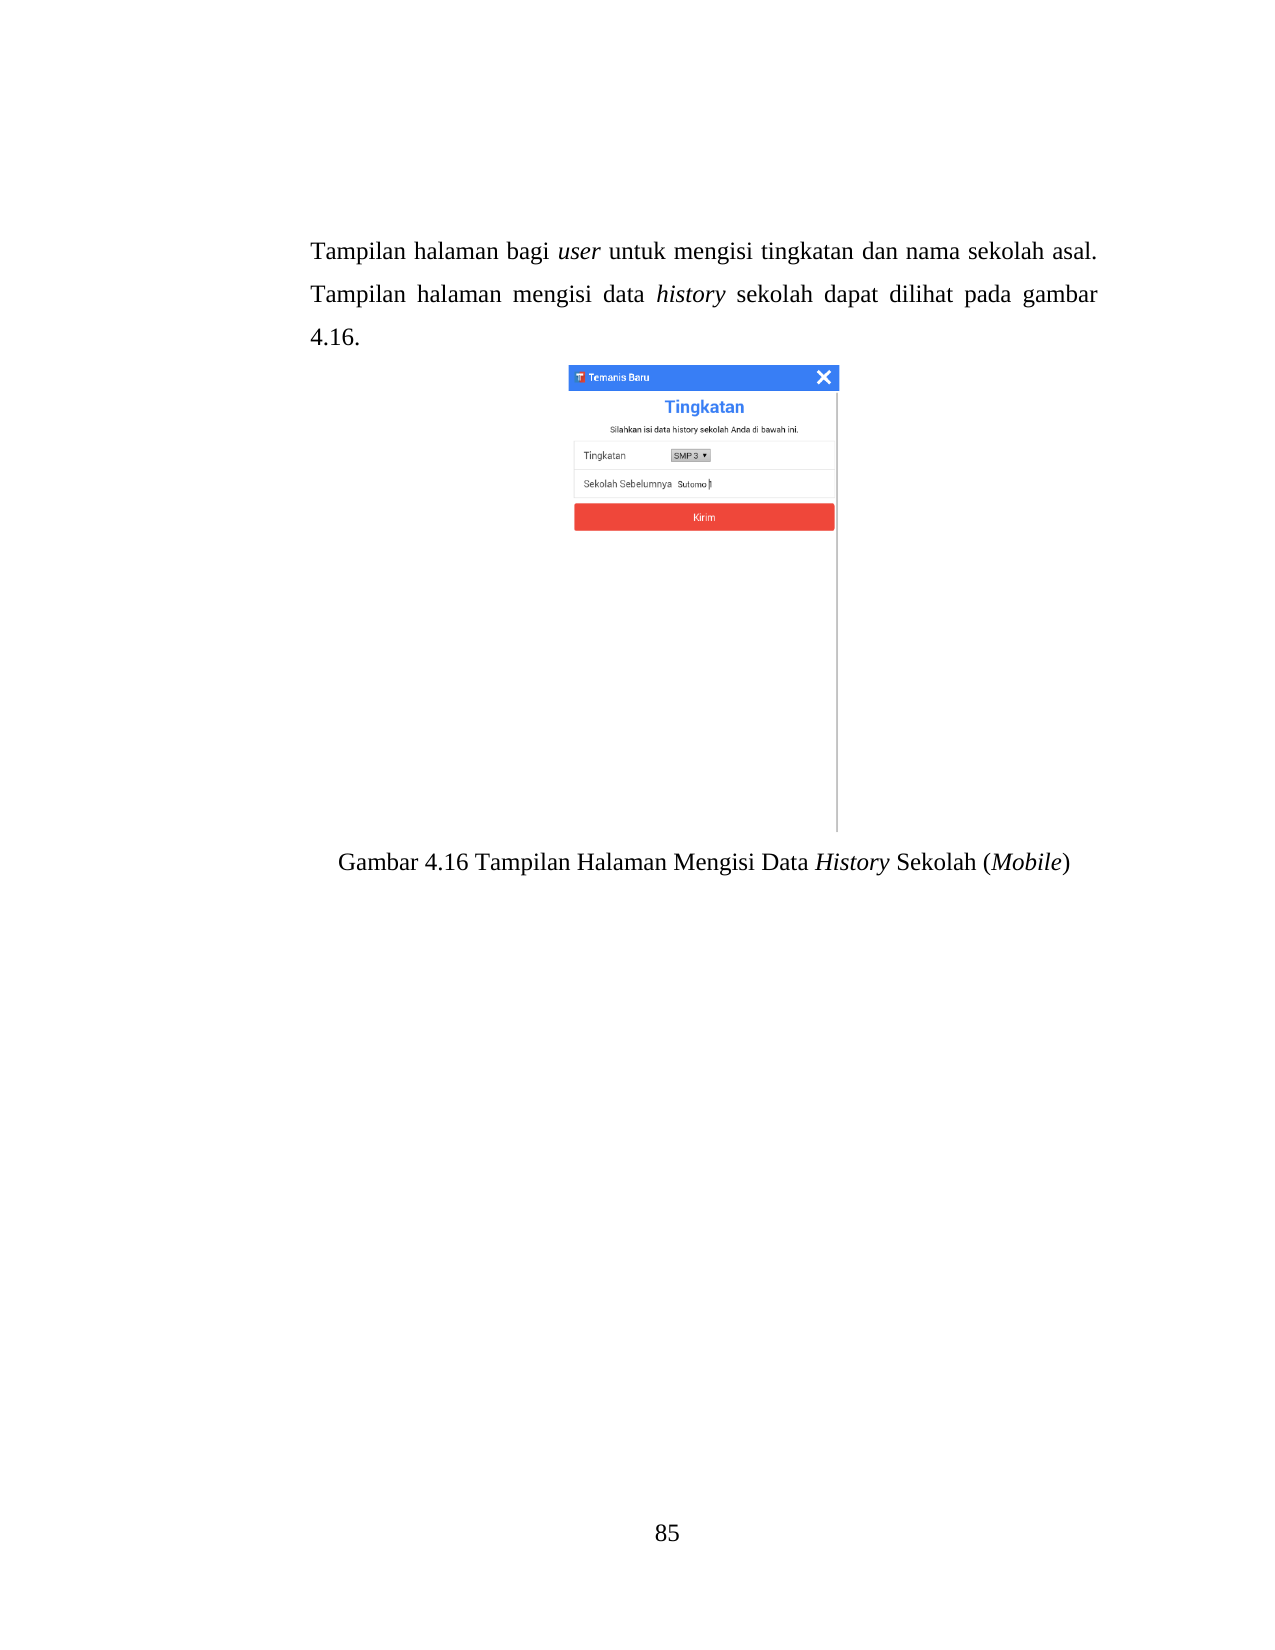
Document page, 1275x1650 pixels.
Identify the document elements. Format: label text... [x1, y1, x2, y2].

list Tampilan halaman bagi user untuk mengisi tingkatan dan nama sekolah asal. Tampilan halaman mengisi data history sekolah dapat dilihat pada gambar 4.16. [310, 236, 1098, 351]
list Gambar 4.16 Tampilan Halaman Mengisi Data History Sekolah (Mobile) [310, 847, 1098, 876]
picture [568, 365, 840, 833]
